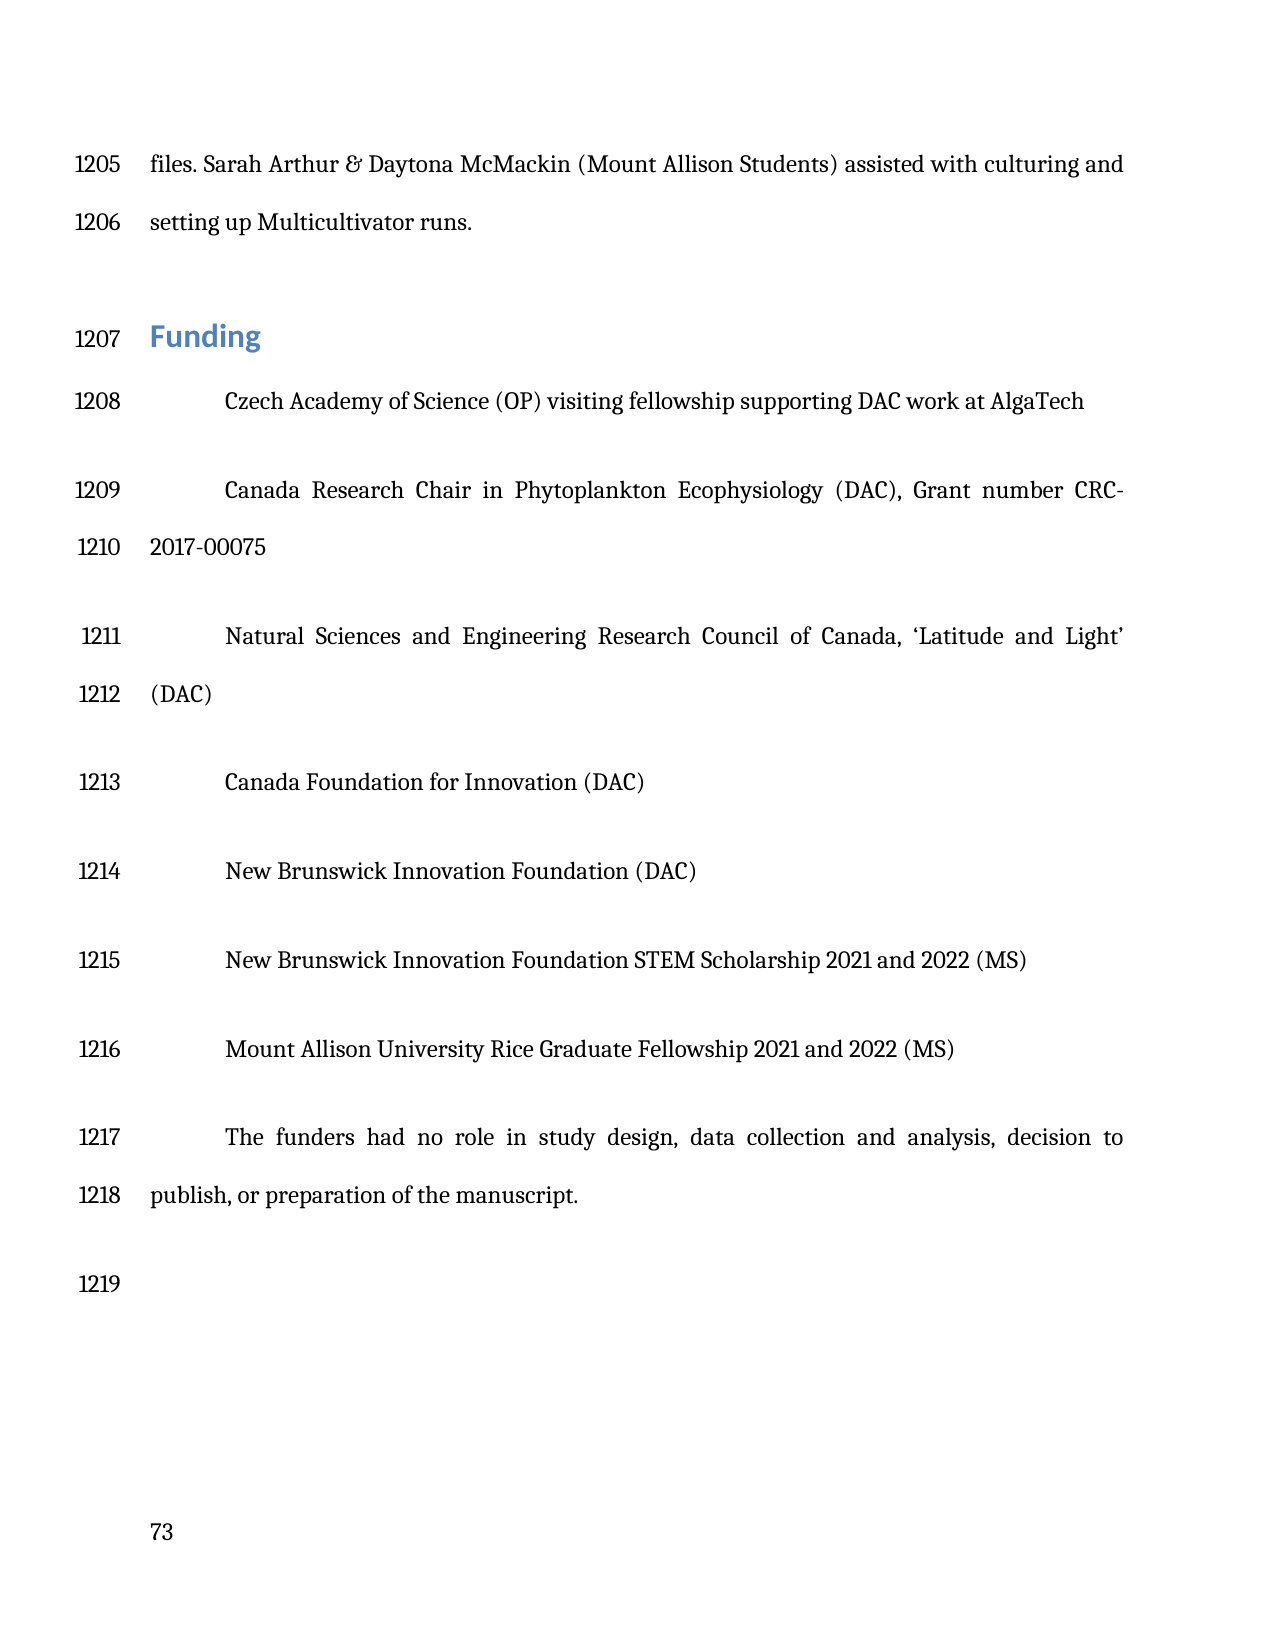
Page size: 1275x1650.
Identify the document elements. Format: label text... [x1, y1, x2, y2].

text Canada Research Chair in Phytoplankton Ecophysiology (DAC), Grant number CRC-2017-00075 [150, 476, 1125, 562]
text The funders had no role in study design, data collection and analysis, decision to publish, or preparation of the manuscript. [150, 1123, 1125, 1209]
text Mount Allison University Rice Graduate Fellowship 2021 and 2022 (MS) [150, 1034, 1125, 1063]
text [150, 150, 1125, 236]
text Natural Sciences and Engineering Research Council of Canada, ‘Latitude and Light’ (DAC) [150, 622, 1125, 708]
text Canada Foundation for Innovation (DAC) [150, 768, 1125, 797]
text Czech Academy of Science (OP) visiting fellowship supporting DAC work at AlgaTech [150, 387, 1125, 416]
text New Brunswick Innovation Foundation (DAC) [150, 857, 1125, 886]
subtitle Funding [150, 315, 1125, 356]
text New Brunswick Innovation Foundation STEM Scholarship 2021 and 2022 (MS) [150, 946, 1125, 974]
